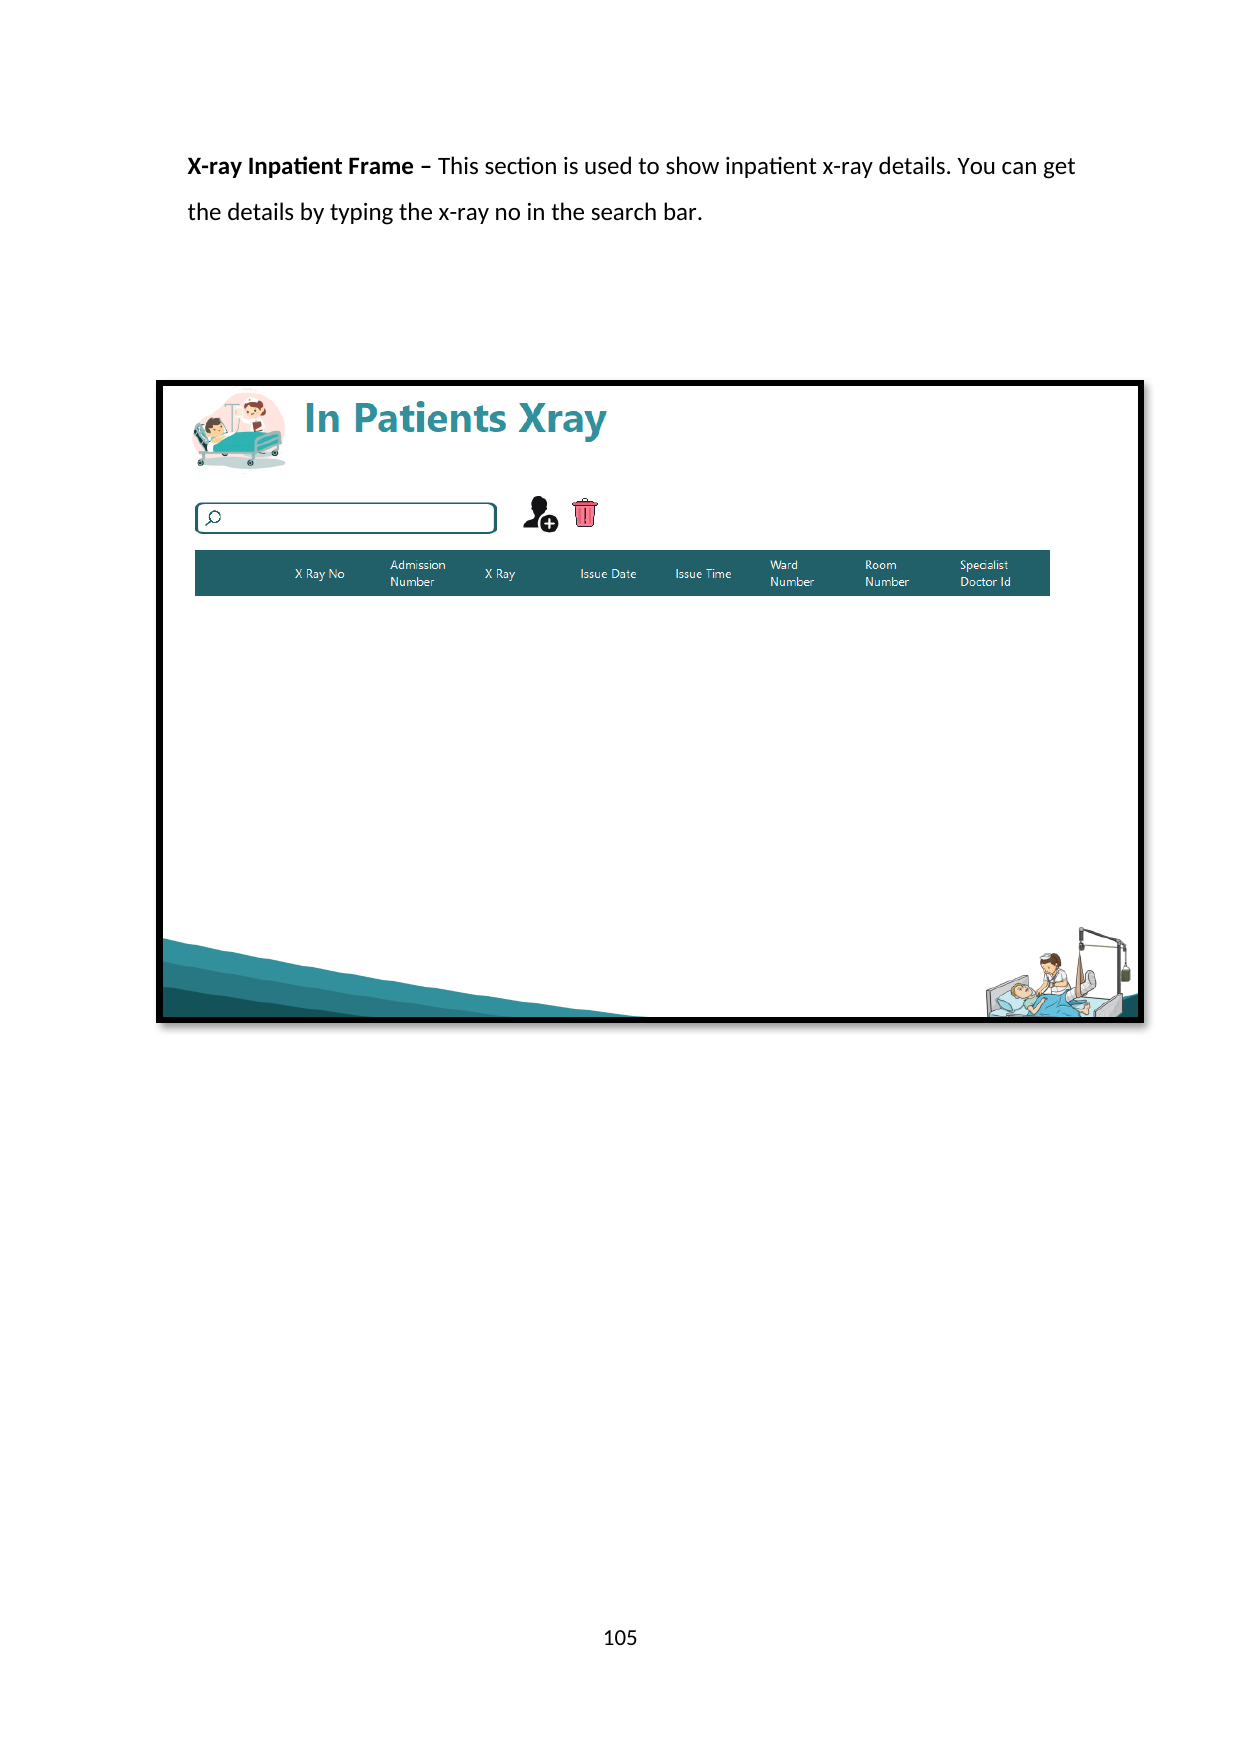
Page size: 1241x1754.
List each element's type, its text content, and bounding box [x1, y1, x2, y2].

picture [163, 386, 1138, 1017]
text X-ray Inpatient Frame – This section is used to show inpatient x-ray details. You can get the details by typing the x-ray no in the search bar. [187, 150, 1090, 226]
